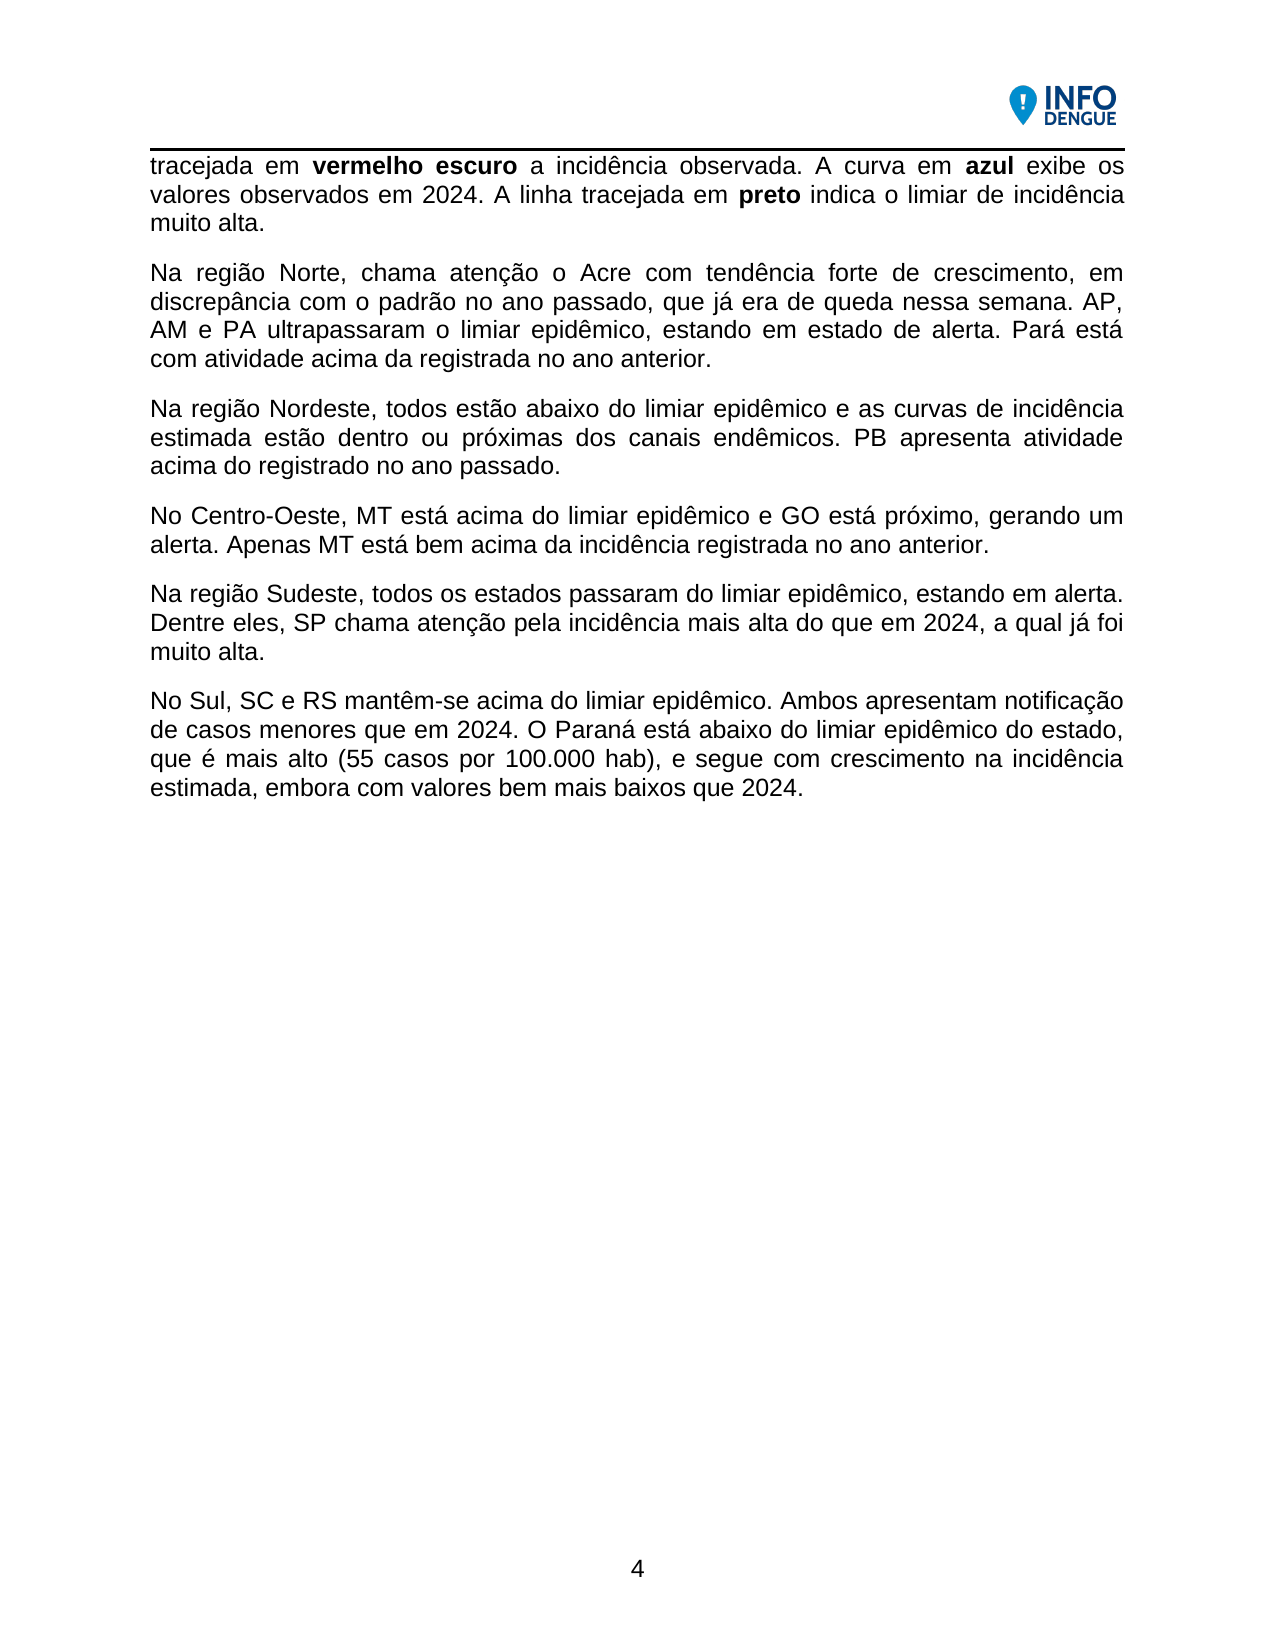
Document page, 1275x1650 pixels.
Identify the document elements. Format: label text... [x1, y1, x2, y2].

text No Centro-Oeste, MT está acima do limiar epidêmico e GO está próximo, gerando um alerta. Apenas MT está bem acima da incidência registrada no ano anterior. [150, 501, 1125, 558]
text Na região Sudeste, todos os estados passaram do limiar epidêmico, estando em alerta. Dentre eles, SP chama atenção pela incidência mais alta do que em 2024, a qual já foi muito alta. [150, 579, 1125, 665]
text Na região Nordeste, todos estão abaixo do limiar epidêmico e as curvas de incidência estimada estão dentro ou próximas dos canais endêmicos. PB apresenta atividade acima do registrado no ano passado. [150, 394, 1125, 480]
text No Sul, SC e RS mantêm-se acima do limiar epidêmico. Ambos apresentam notificação de casos menores que em 2024. O Paraná está abaixo do limiar epidêmico do estado, que é mais alto (55 casos por 100.000 hab), e segue com crescimento na incidência estimada, embora com valores bem mais baixos que 2024. [150, 686, 1125, 801]
text Na região Norte, chama atenção o Acre com tendência forte de crescimento, em discrepância com o padrão no ano passado, que já era de queda nessa semana. AP, AM e PA ultrapassaram o limiar epidêmico, estando em estado de alerta. Pará está com atividade acima da registrada no ano anterior. [150, 258, 1125, 373]
picture [1000, 75, 1125, 136]
